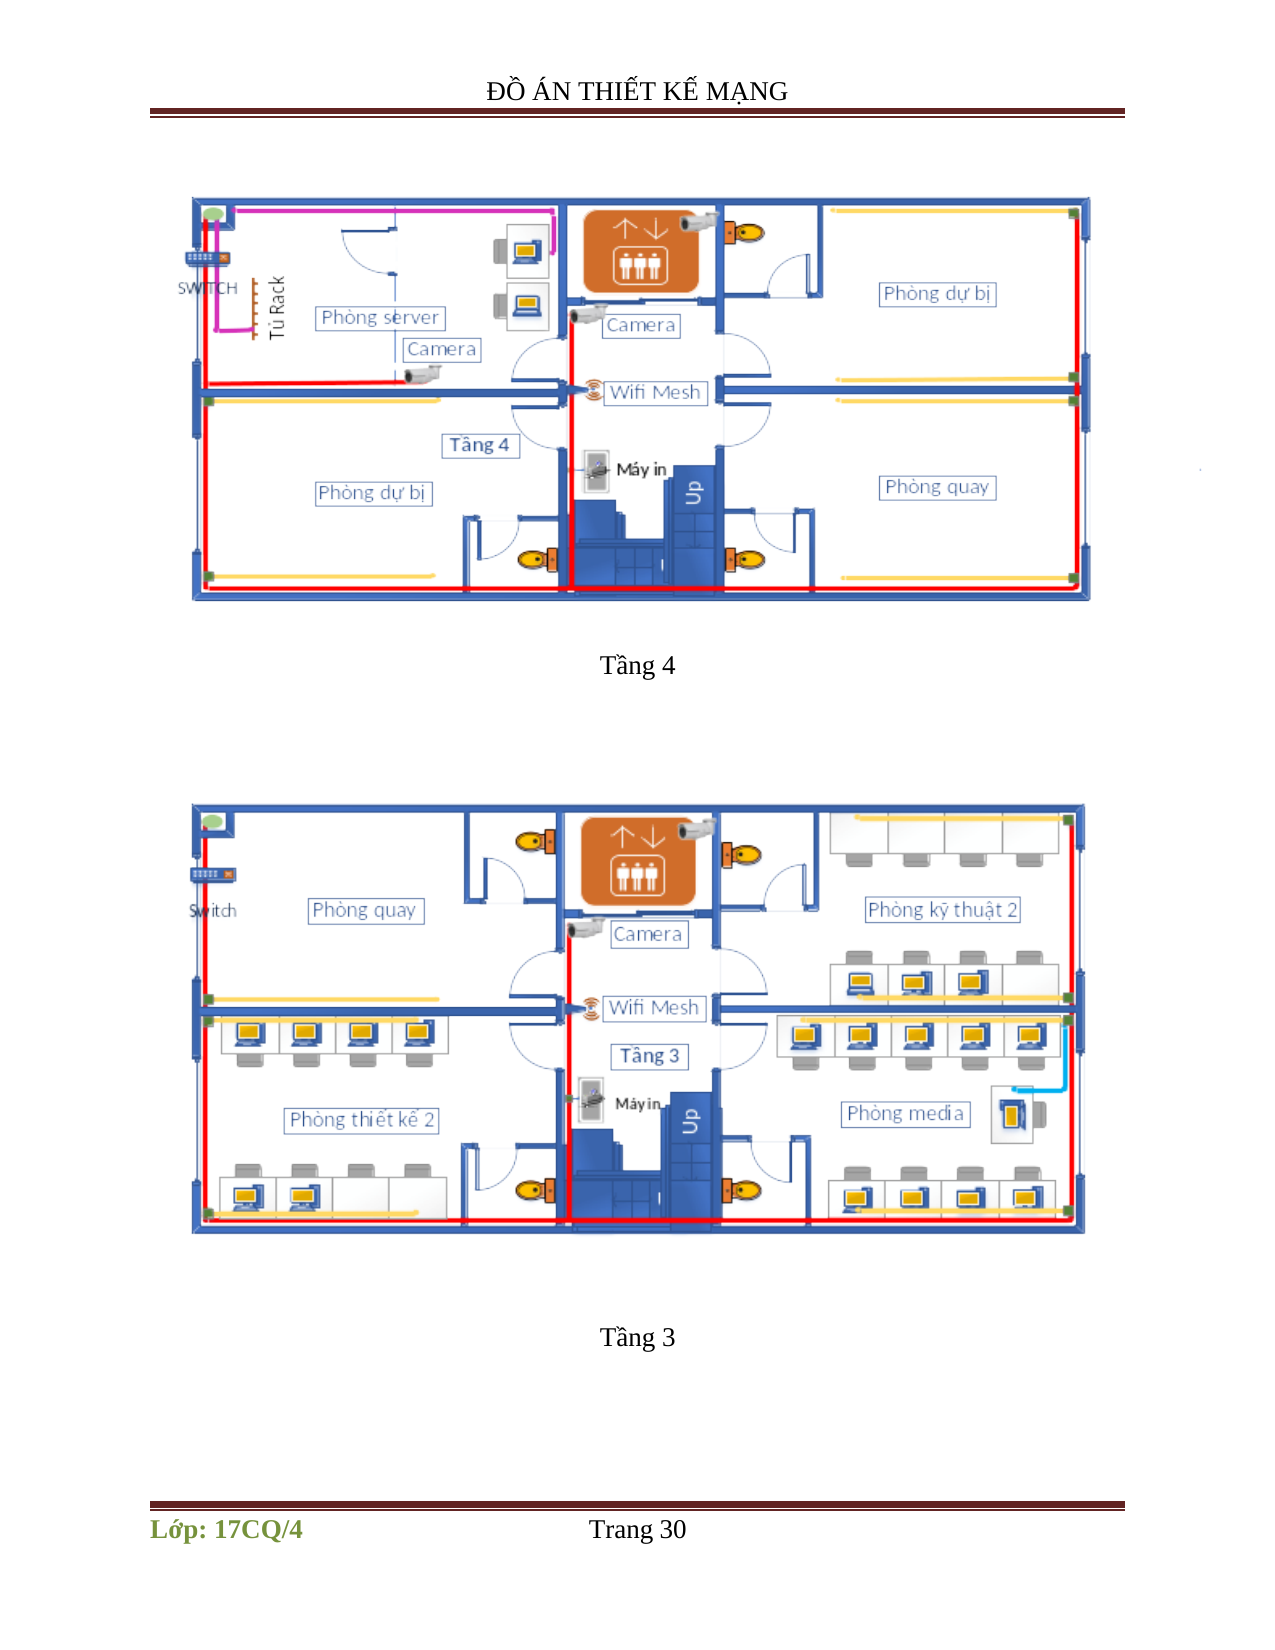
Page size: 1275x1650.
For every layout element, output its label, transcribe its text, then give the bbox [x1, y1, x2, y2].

text Tầng 3 [150, 1321, 1125, 1352]
text Tầng 4 [150, 649, 1125, 680]
